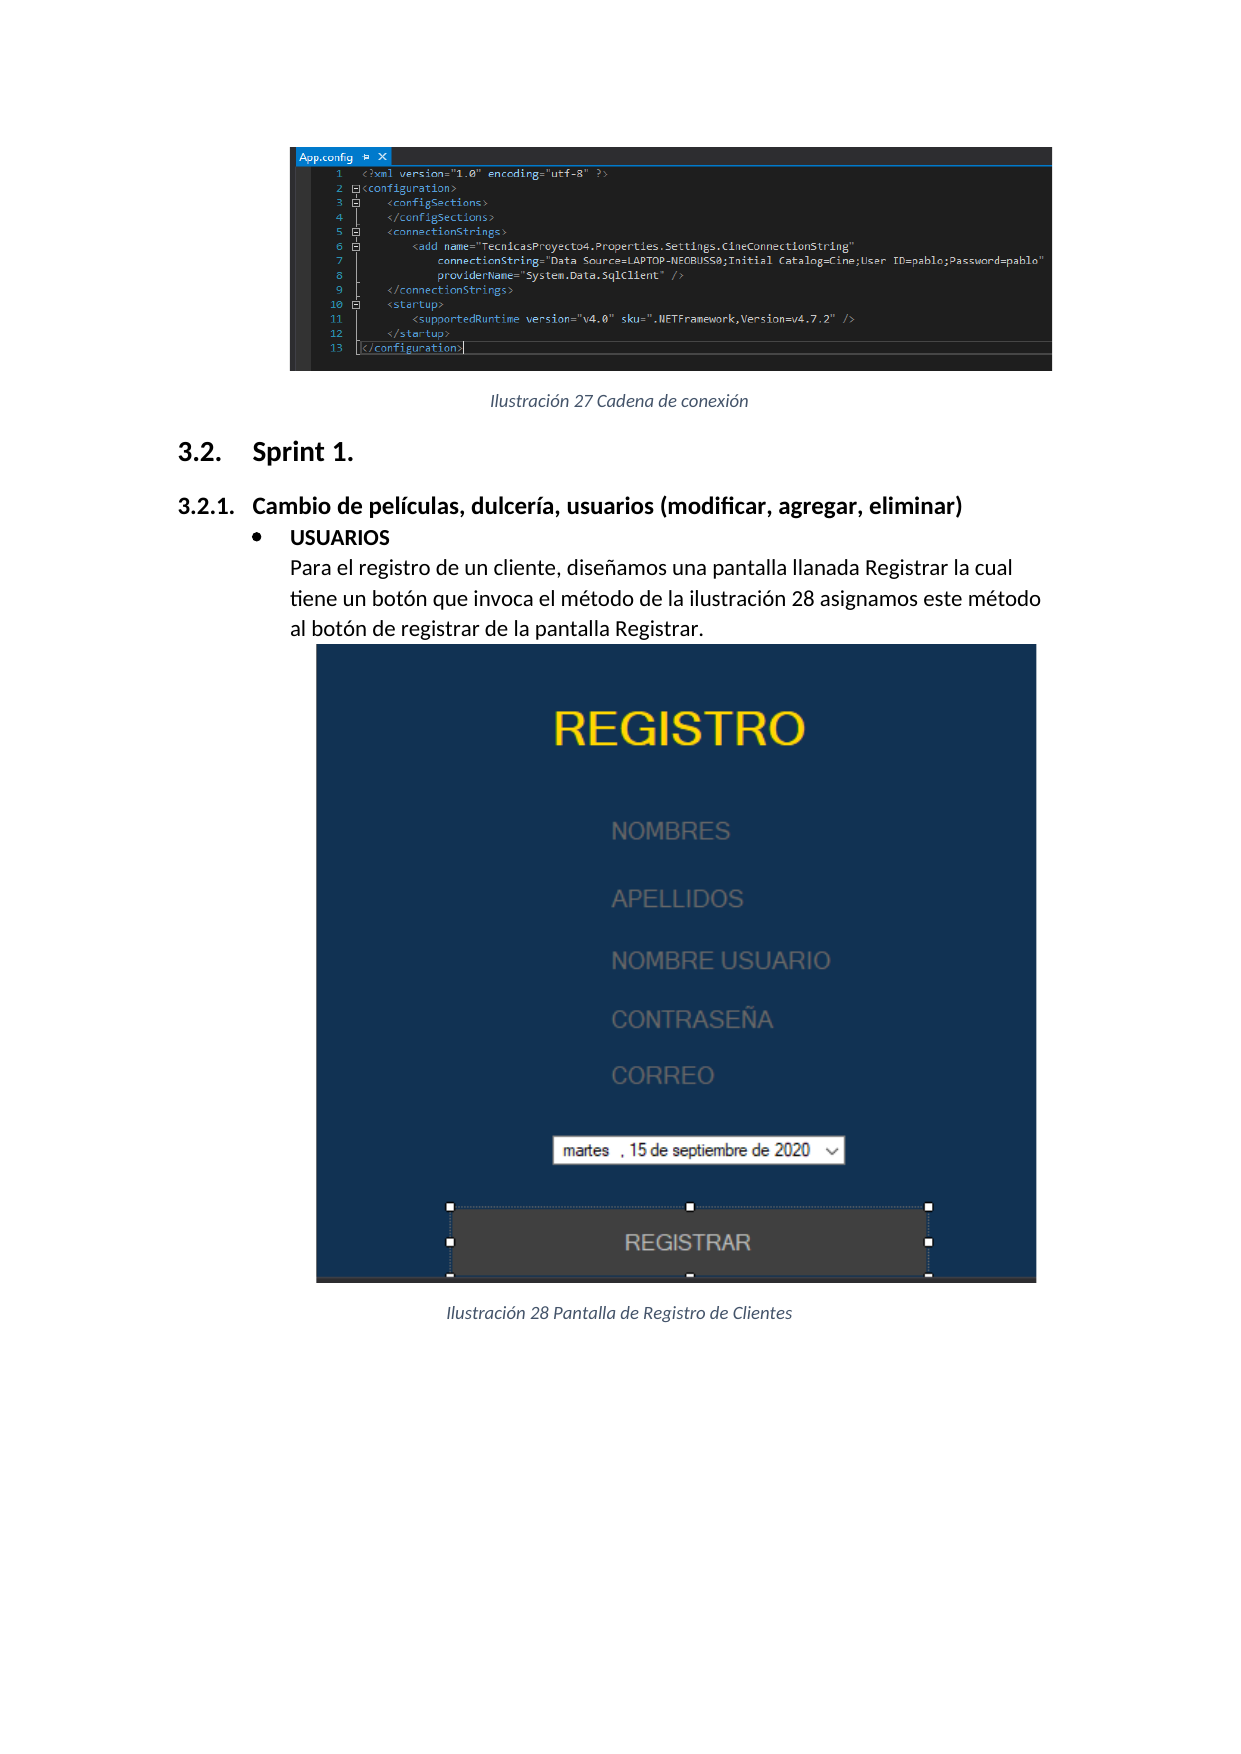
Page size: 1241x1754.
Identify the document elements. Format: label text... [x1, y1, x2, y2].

subtitle Sprint 1. [177, 433, 1063, 468]
subtitle Cambio de películas, dulcería, usuarios (modificar, agregar, eliminar) [177, 490, 1063, 521]
picture [316, 644, 1037, 1283]
list USUARIOS [252, 523, 1063, 551]
list Para el registro de un cliente, diseñamos una pantalla llanada Registrar la cual tiene un botón que invoca el método de la ilustración 28 asignamos este método al botón de registrar de la pantalla Registrar. [290, 553, 1063, 642]
picture [289, 147, 1053, 371]
text Ilustración 27 Cadena de conexión [177, 389, 1063, 412]
text Ilustración 28 Pantalla de Registro de Clientes [177, 1301, 1063, 1324]
